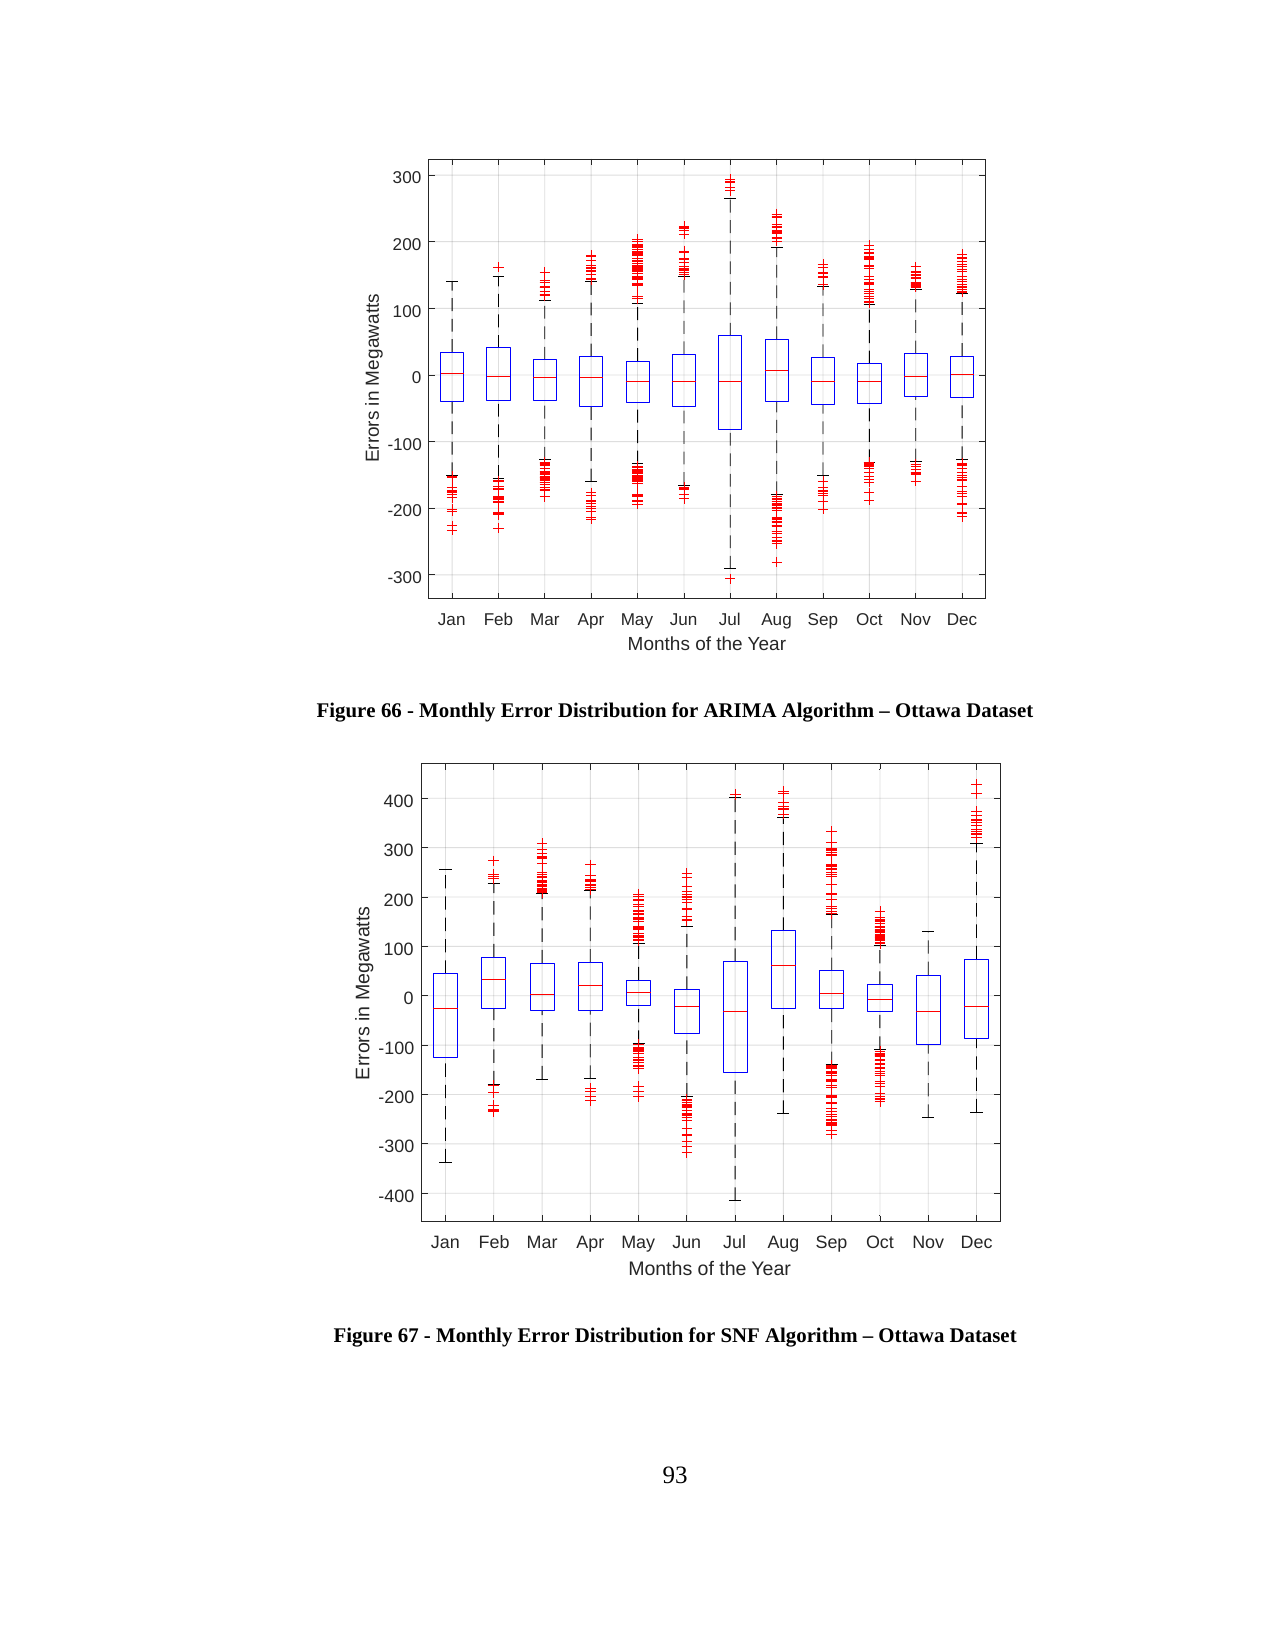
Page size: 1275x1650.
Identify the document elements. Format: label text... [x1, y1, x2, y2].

text Figure 66 - Monthly Error Distribution for ARIMA Algorithm – Ottawa Dataset [225, 698, 1125, 722]
text Figure 67 - Monthly Error Distribution for SNF Algorithm – Ottawa Dataset [225, 1323, 1125, 1347]
